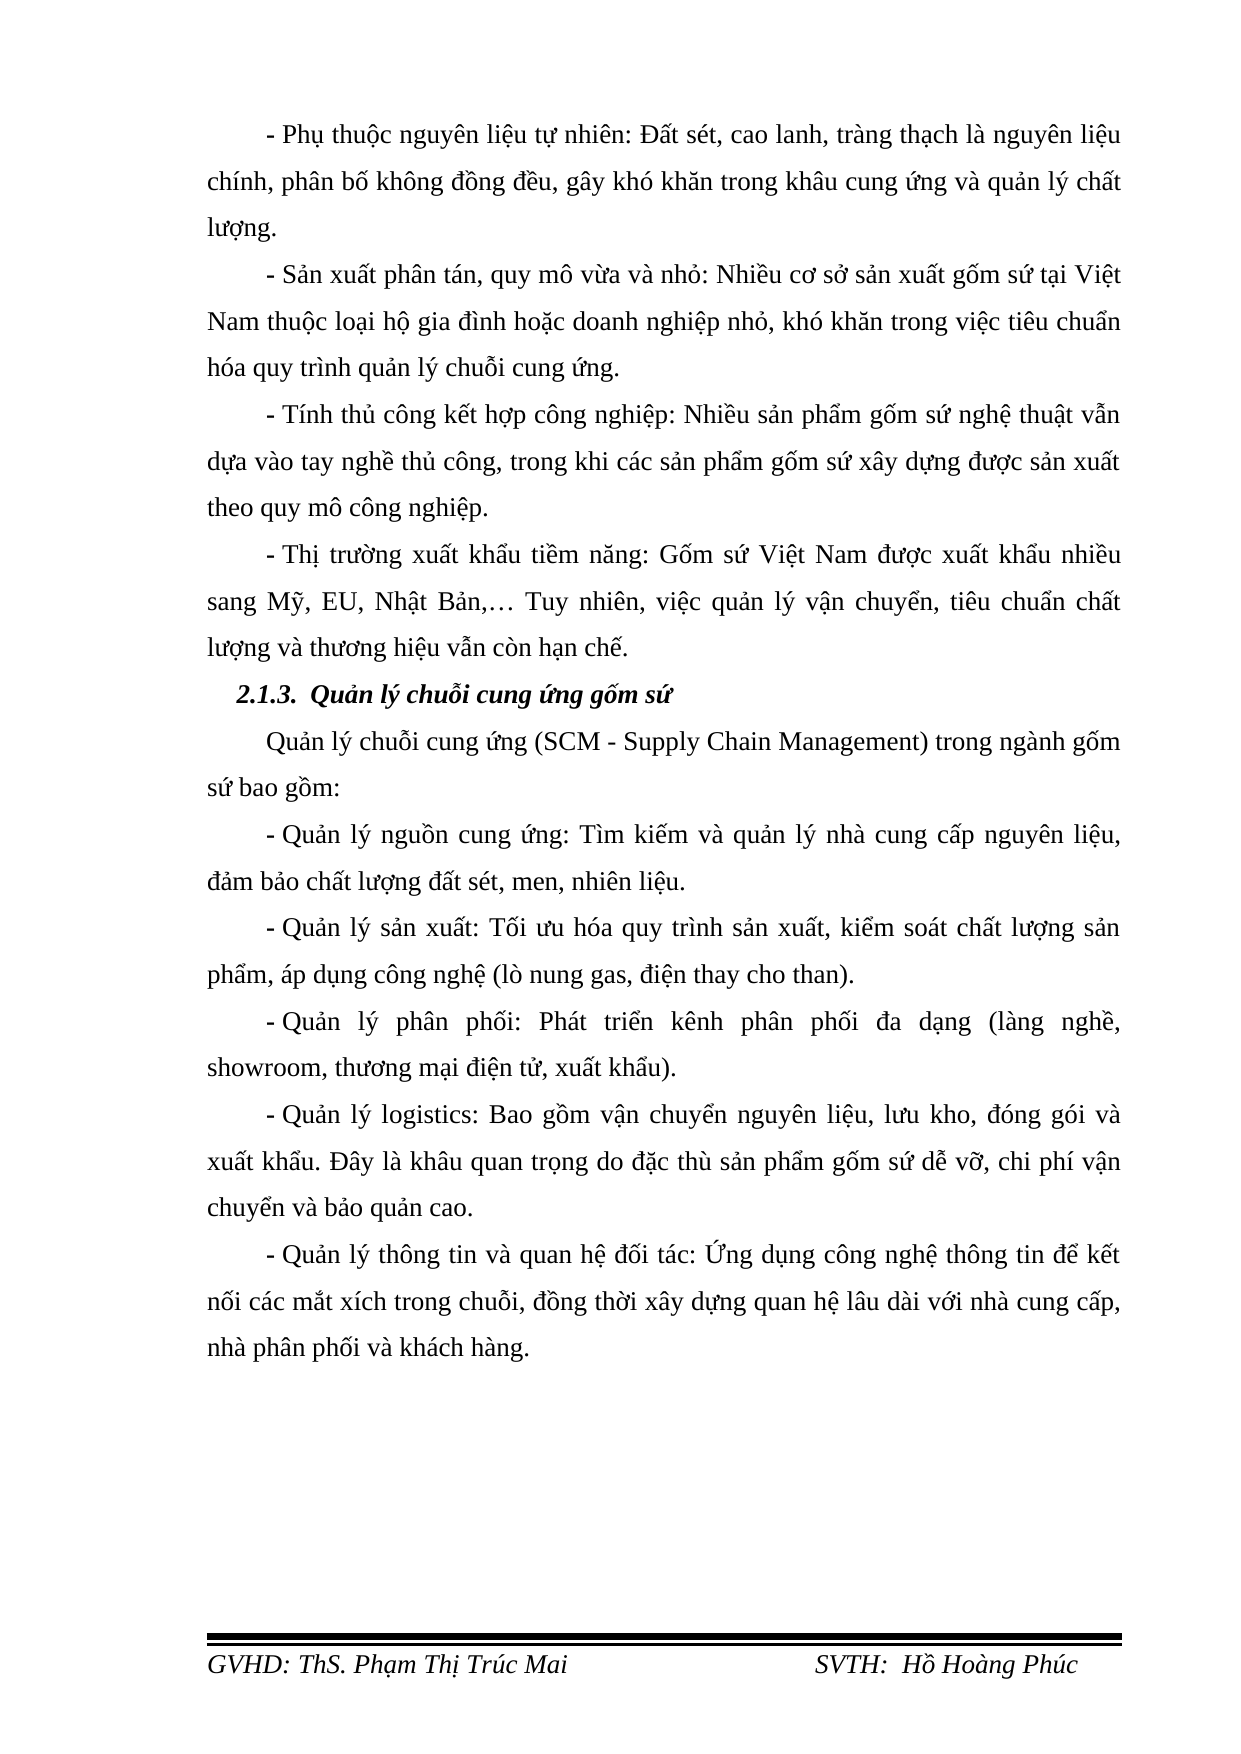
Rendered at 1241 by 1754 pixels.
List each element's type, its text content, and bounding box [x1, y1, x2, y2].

list Quản lý thông tin và quan hệ đối tác: Ứng dụng công nghệ thông tin để kết nối các mắt xích trong chuỗi, đồng thời xây dựng quan hệ lâu dài với nhà cung cấp, nhà phân phối và khách hàng. [207, 1238, 1122, 1363]
list Quản lý phân phối: Phát triển kênh phân phối đa dạng (làng nghề, showroom, thương mại điện tử, xuất khẩu). [207, 1005, 1122, 1083]
subtitle Quản lý chuỗi cung ứng gốm sứ [236, 678, 1122, 709]
list Phụ thuộc nguyên liệu tự nhiên: Đất sét, cao lanh, tràng thạch là nguyên liệu chính, phân bố không đồng đều, gây khó khăn trong khâu cung ứng và quản lý chất lượng. [207, 118, 1122, 243]
list Quản lý sản xuất: Tối ưu hóa quy trình sản xuất, kiểm soát chất lượng sản phẩm, áp dụng công nghệ (lò nung gas, điện thay cho than). [207, 911, 1122, 989]
list Quản lý nguồn cung ứng: Tìm kiếm và quản lý nhà cung cấp nguyên liệu, đảm bảo chất lượng đất sét, men, nhiên liệu. [207, 818, 1122, 896]
list Quản lý logistics: Bao gồm vận chuyển nguyên liệu, lưu kho, đóng gói và xuất khẩu. Đây là khâu quan trọng do đặc thù sản phẩm gốm sứ dễ vỡ, chi phí vận chuyển và bảo quản cao. [207, 1098, 1122, 1223]
list Sản xuất phân tán, quy mô vừa và nhỏ: Nhiều cơ sở sản xuất gốm sứ tại Việt Nam thuộc loại hộ gia đình hoặc doanh nghiệp nhỏ, khó khăn trong việc tiêu chuẩn hóa quy trình quản lý chuỗi cung ứng. [207, 258, 1122, 383]
list Thị trường xuất khẩu tiềm năng: Gốm sứ Việt Nam được xuất khẩu nhiều sang Mỹ, EU, Nhật Bản,… Tuy nhiên, việc quản lý vận chuyển, tiêu chuẩn chất lượng và thương hiệu vẫn còn hạn chế. [207, 538, 1122, 663]
list Tính thủ công kết hợp công nghiệp: Nhiều sản phẩm gốm sứ nghệ thuật vẫn dựa vào tay nghề thủ công, trong khi các sản phẩm gốm sứ xây dựng được sản xuất theo quy mô công nghiệp. [207, 398, 1122, 523]
text Quản lý chuỗi cung ứng (SCM - Supply Chain Management) trong ngành gốm sứ bao gồm: [207, 725, 1122, 803]
